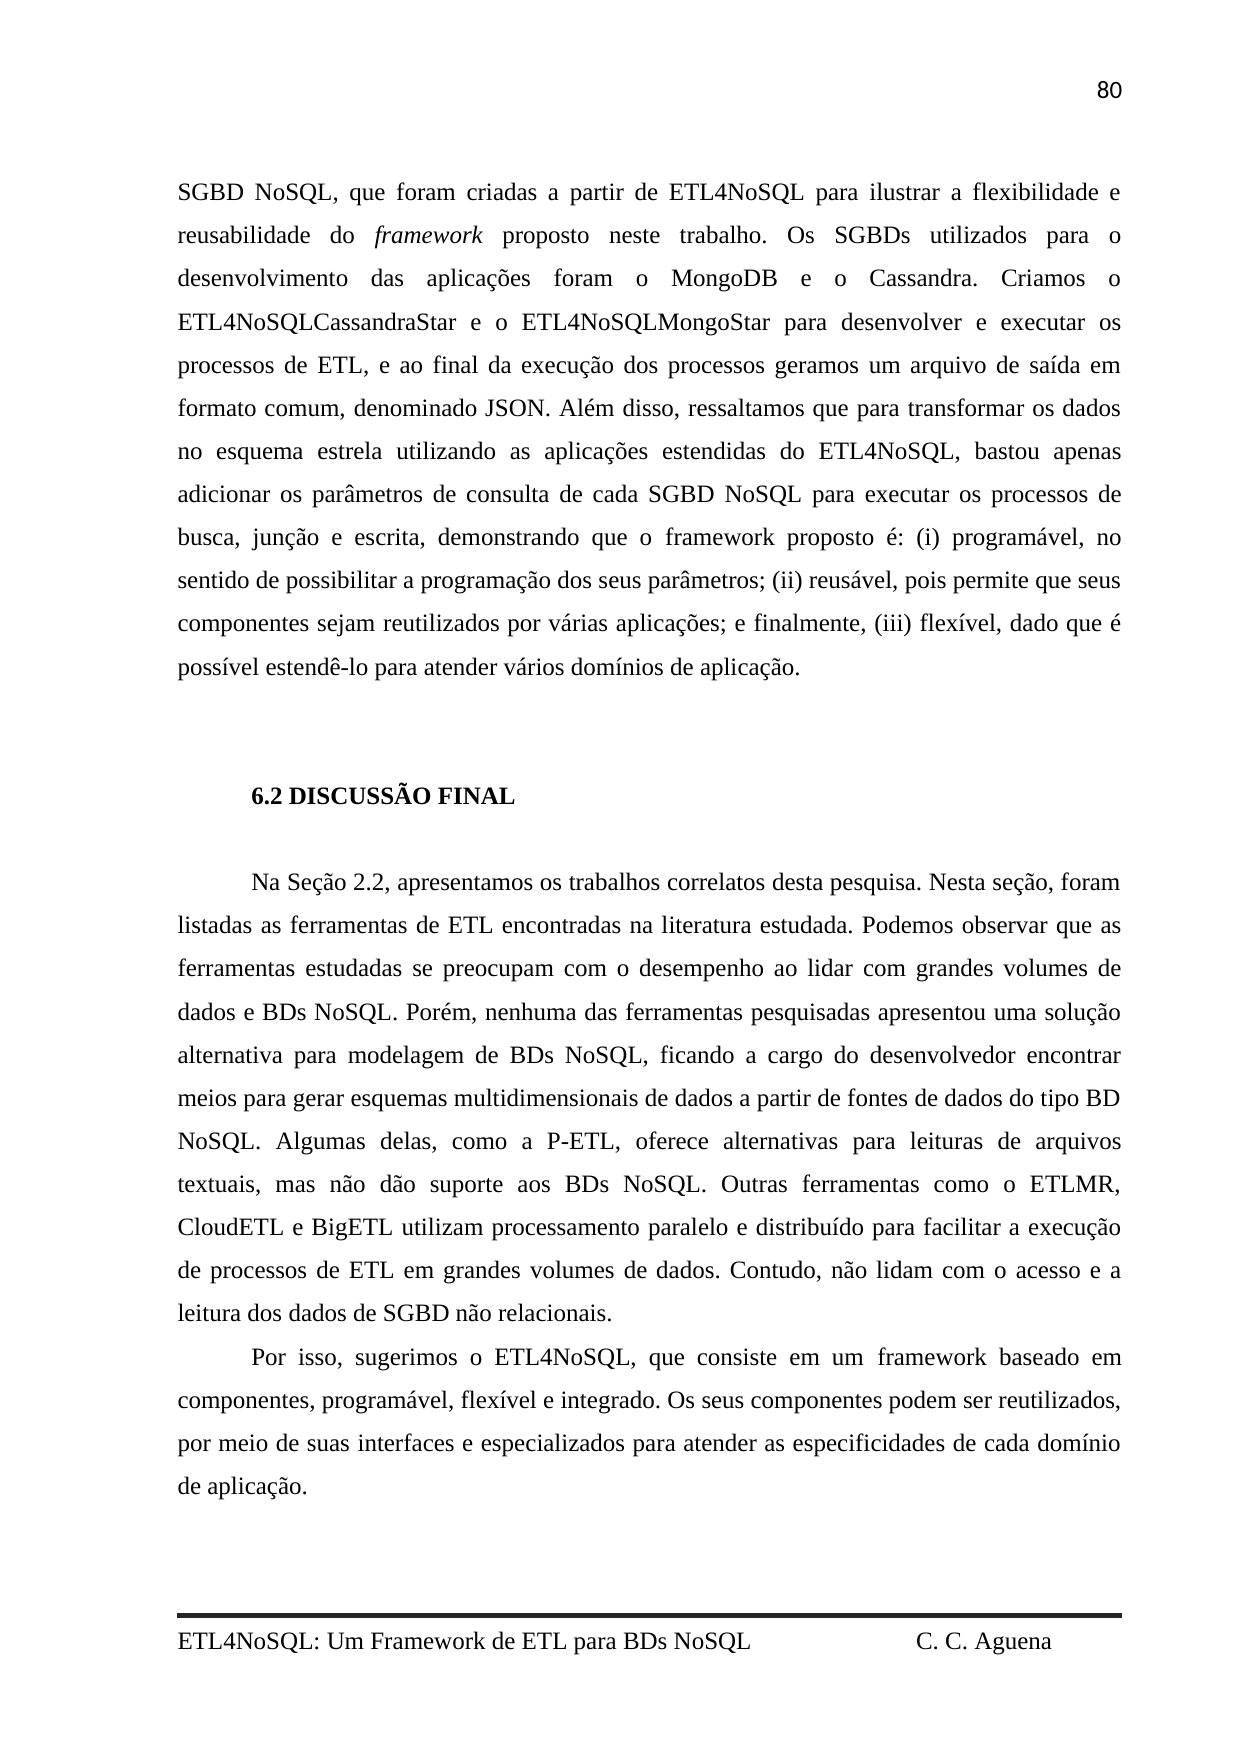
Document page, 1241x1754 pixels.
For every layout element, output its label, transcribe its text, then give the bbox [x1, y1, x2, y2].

text Por isso, sugerimos o ETL4NoSQL, que consiste em um framework baseado em componentes, programável, flexível e integrado. Os seus componentes podem ser reutilizados, por meio de suas interfaces e especializados para atender as especificidades de cada domínio de aplicação. [177, 1342, 1122, 1500]
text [177, 177, 1122, 680]
text Na Seção 2.2, apresentamos os trabalhos correlatos desta pesquisa. Nesta seção, foram listadas as ferramentas de ETL encontradas na literatura estudada. Podemos observar que as ferramentas estudadas se preocupam com o desempenho ao lidar com grandes volumes de dados e BDs NoSQL. Porém, nenhuma das ferramentas pesquisadas apresentou uma solução alternativa para modelagem de BDs NoSQL, ficando a cargo do desenvolvedor encontrar meios para gerar esquemas multidimensionais de dados a partir de fontes de dados do tipo BD NoSQL. Algumas delas, como a P-ETL, oferece alternativas para leituras de arquivos textuais, mas não dão suporte aos BDs NoSQL. Outras ferramentas como o ETLMR, CloudETL e BigETL utilizam processamento paralelo e distribuído para facilitar a execução de processos de ETL em grandes volumes de dados. Contudo, não lidam com o acesso e a leitura dos dados de SGBD não relacionais. [177, 867, 1122, 1327]
text 6.2 DISCUSSÃO FINAL [177, 781, 1122, 810]
